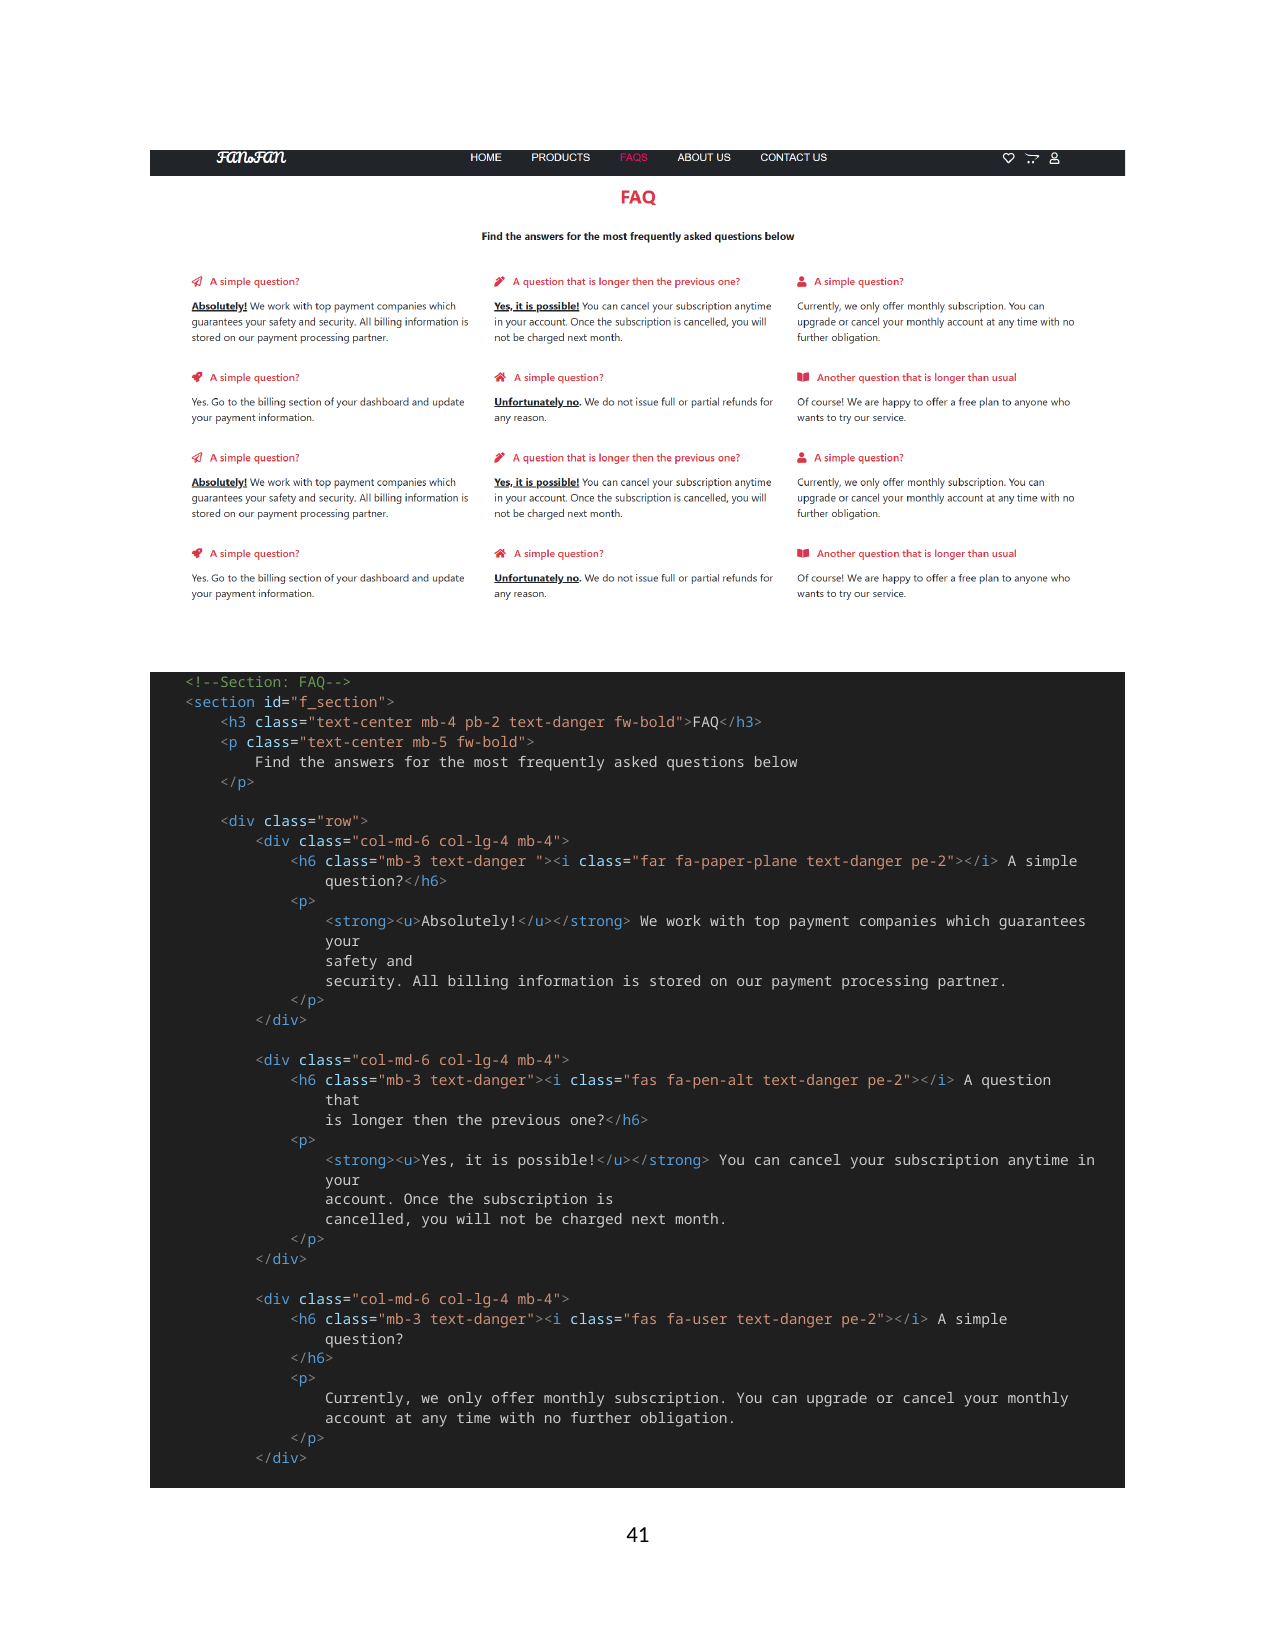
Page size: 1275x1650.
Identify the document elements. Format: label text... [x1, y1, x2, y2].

text safety and [150, 950, 1125, 970]
text cancelled, you will not be charged next month. [150, 1209, 1125, 1229]
text <div class="row"> [150, 811, 1125, 831]
text <h6 class="mb-3 text-danger"><i class="fas fa-pen-alt text-danger pe-2"></i> A question [150, 1070, 1125, 1090]
text <h6 class="mb-3 text-danger"><i class="fas fa-user text-danger pe-2"></i> A simple [150, 1308, 1125, 1328]
text account at any time with no further obligation. [150, 1408, 1125, 1428]
text <strong><u>Absolutely!</u></strong> We work with top payment companies which guarantees [150, 911, 1125, 931]
text </div> [150, 1010, 1125, 1030]
text </p> [150, 990, 1125, 1010]
text <h3 class="text-center mb-4 pb-2 text-danger fw-bold">FAQ</h3> [150, 712, 1125, 732]
text </p> [150, 1229, 1125, 1249]
text Find the answers for the most frequently asked questions below [150, 751, 1125, 771]
text Currently, we only offer monthly subscription. You can upgrade or cancel your monthly [150, 1388, 1125, 1408]
text that [150, 1090, 1125, 1109]
text </div> [150, 1448, 1125, 1468]
text <!--Section: FAQ--> [150, 672, 1125, 692]
text your [150, 931, 1125, 950]
text <div class="col-md-6 col-lg-4 mb-4"> [150, 831, 1125, 851]
text <div class="col-md-6 col-lg-4 mb-4"> [150, 1050, 1125, 1070]
text your [150, 1169, 1125, 1189]
text <p> [150, 1129, 1125, 1149]
text </p> [150, 1428, 1125, 1448]
text security. All billing information is stored on our payment processing partner. [150, 970, 1125, 990]
text <p> [150, 1368, 1125, 1388]
text <section id="f_section"> [150, 692, 1125, 712]
text </h6> [150, 1348, 1125, 1368]
text question?</h6> [150, 871, 1125, 891]
text </p> [150, 771, 1125, 791]
text <h6 class="mb-3 text-danger "><i class="far fa-paper-plane text-danger pe-2"></i> A simple [150, 851, 1125, 871]
text is longer then the previous one?</h6> [150, 1109, 1125, 1129]
picture [150, 150, 1125, 647]
text <p class="text-center mb-5 fw-bold"> [150, 732, 1125, 751]
text <strong><u>Yes, it is possible!</u></strong> You can cancel your subscription anytime in [150, 1149, 1125, 1169]
text question? [150, 1328, 1125, 1348]
text account. Once the subscription is [150, 1189, 1125, 1209]
text <p> [150, 891, 1125, 911]
text </div> [150, 1249, 1125, 1269]
text <div class="col-md-6 col-lg-4 mb-4"> [150, 1289, 1125, 1308]
